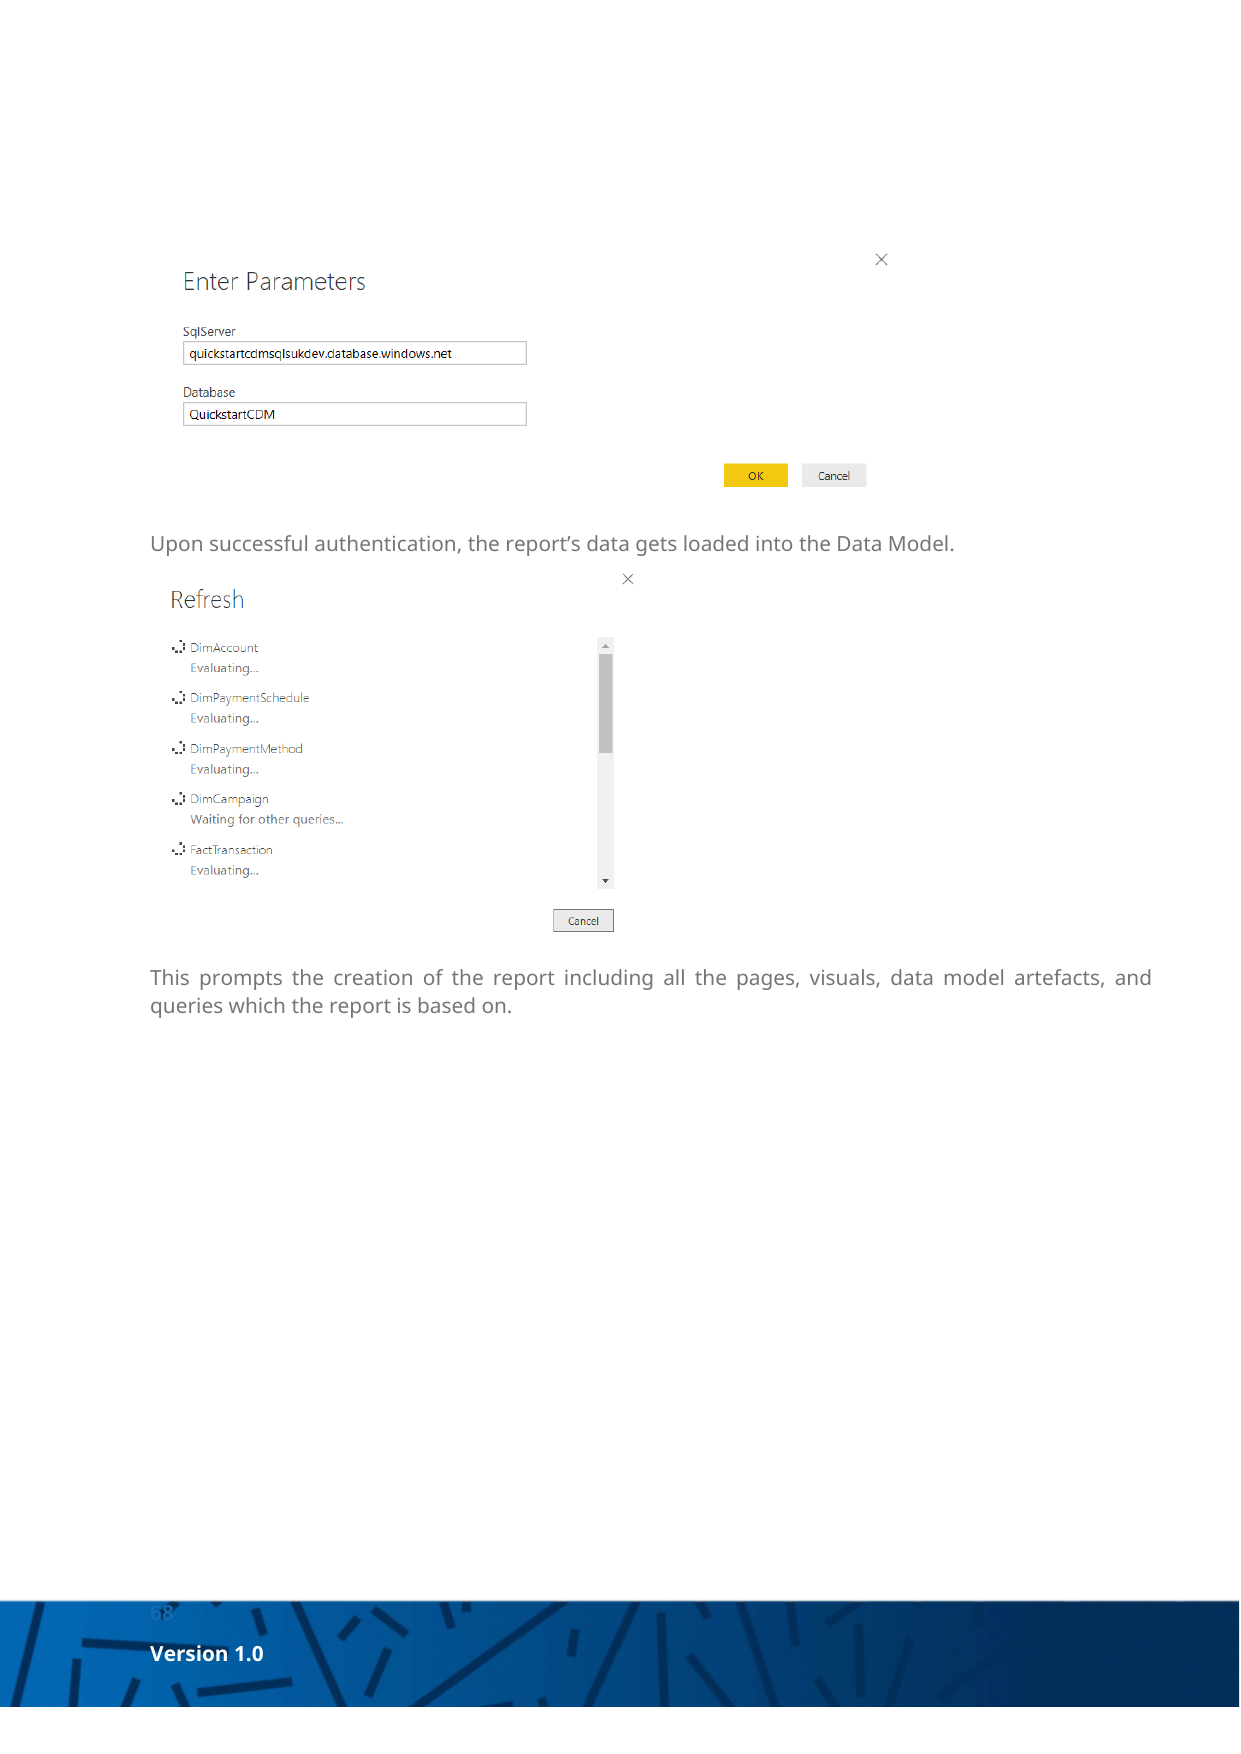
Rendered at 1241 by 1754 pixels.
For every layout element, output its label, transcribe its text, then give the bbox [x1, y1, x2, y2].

picture [150, 252, 896, 517]
picture [0, 1598, 1240, 1707]
text Upon successful authentication, the report’s data gets loaded into the Data Model. [150, 529, 1155, 558]
text This prompts the creation of the report including all the pages, visuals, data model artefacts, and queries which the report is based on. [150, 963, 1155, 1019]
picture [150, 570, 637, 951]
